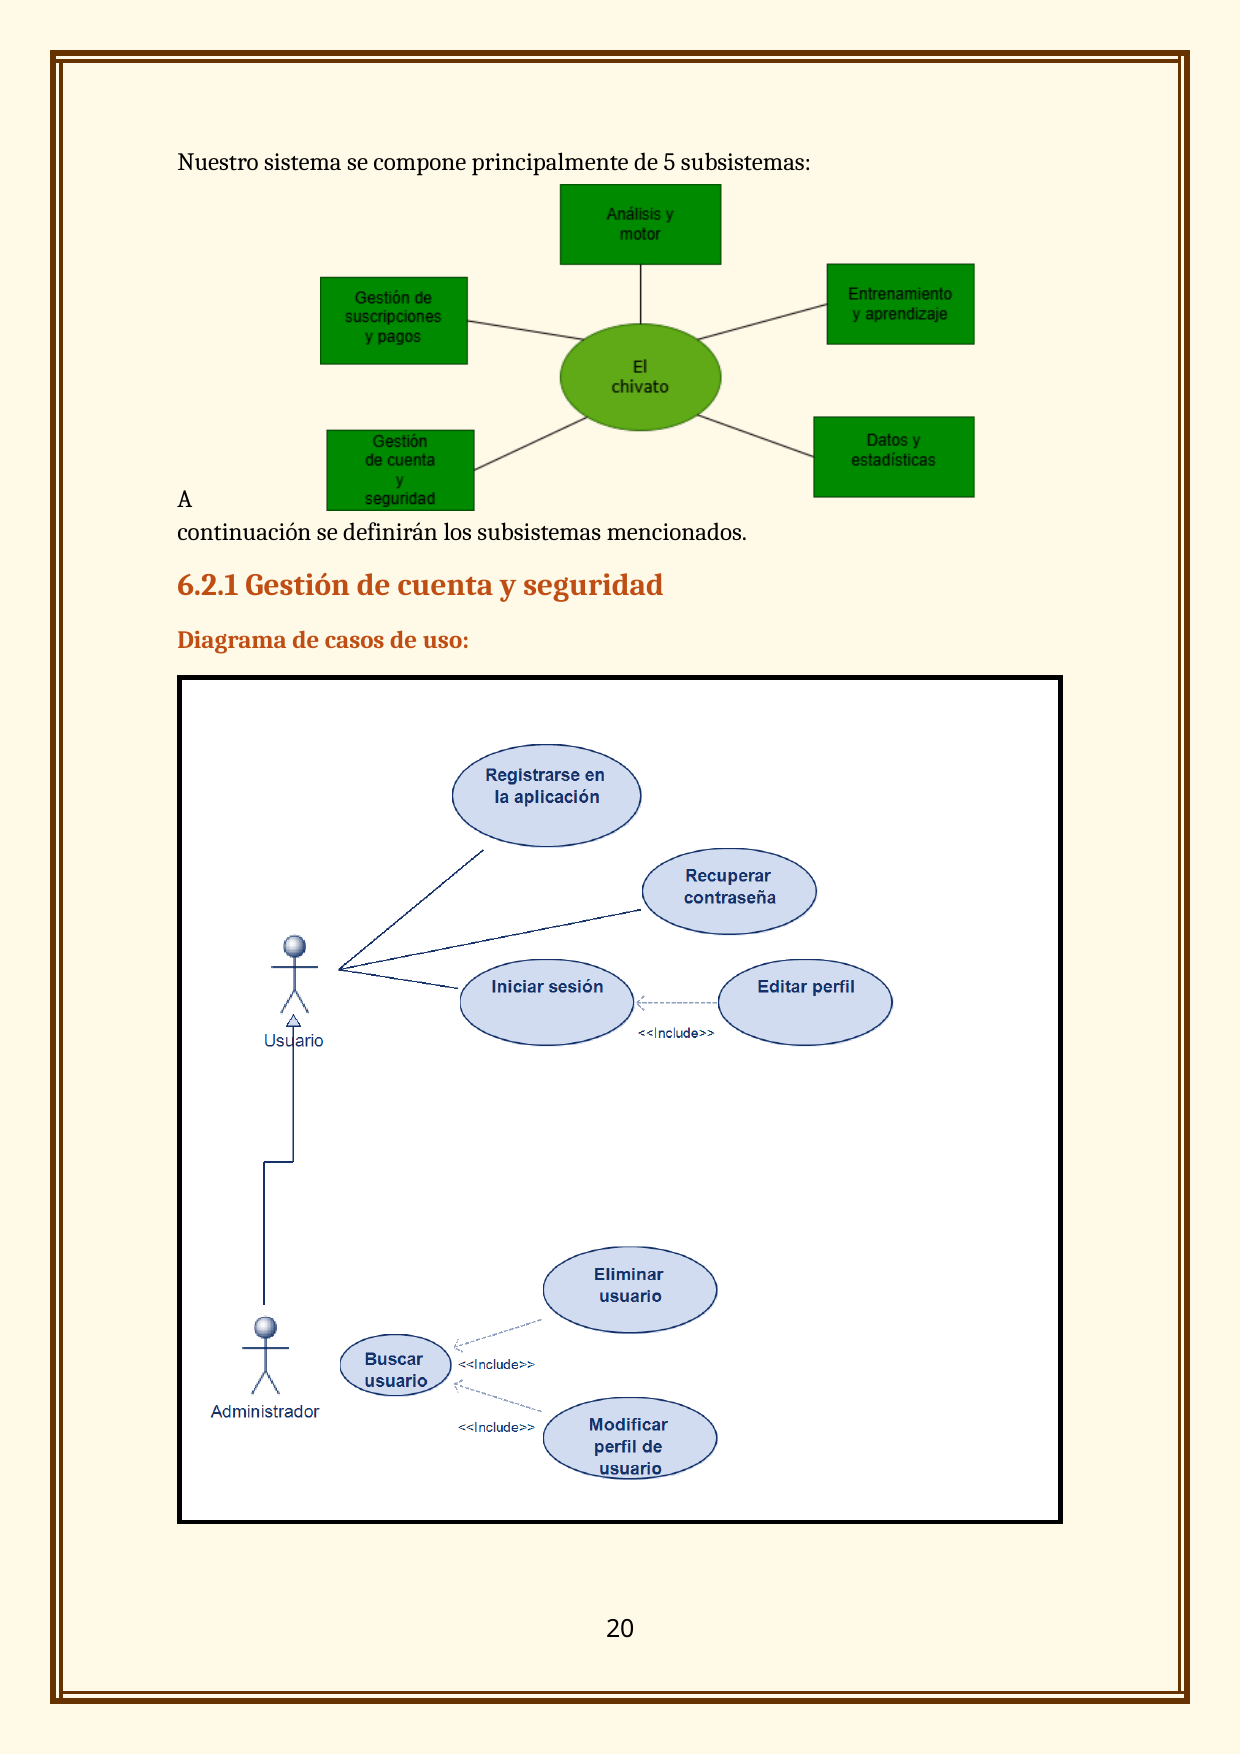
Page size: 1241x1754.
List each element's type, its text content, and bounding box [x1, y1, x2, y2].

text 6.2.1 Gestión de cuenta y seguridad [177, 568, 1063, 604]
text Diagrama de casos de uso: [177, 626, 1063, 654]
text Nuestro sistema se compone principalmente de 5 subsistemas: [177, 147, 1063, 176]
text A continuación se definirán los subsistemas mencionados. [177, 485, 1063, 547]
picture [320, 184, 975, 511]
picture [182, 680, 1058, 1520]
